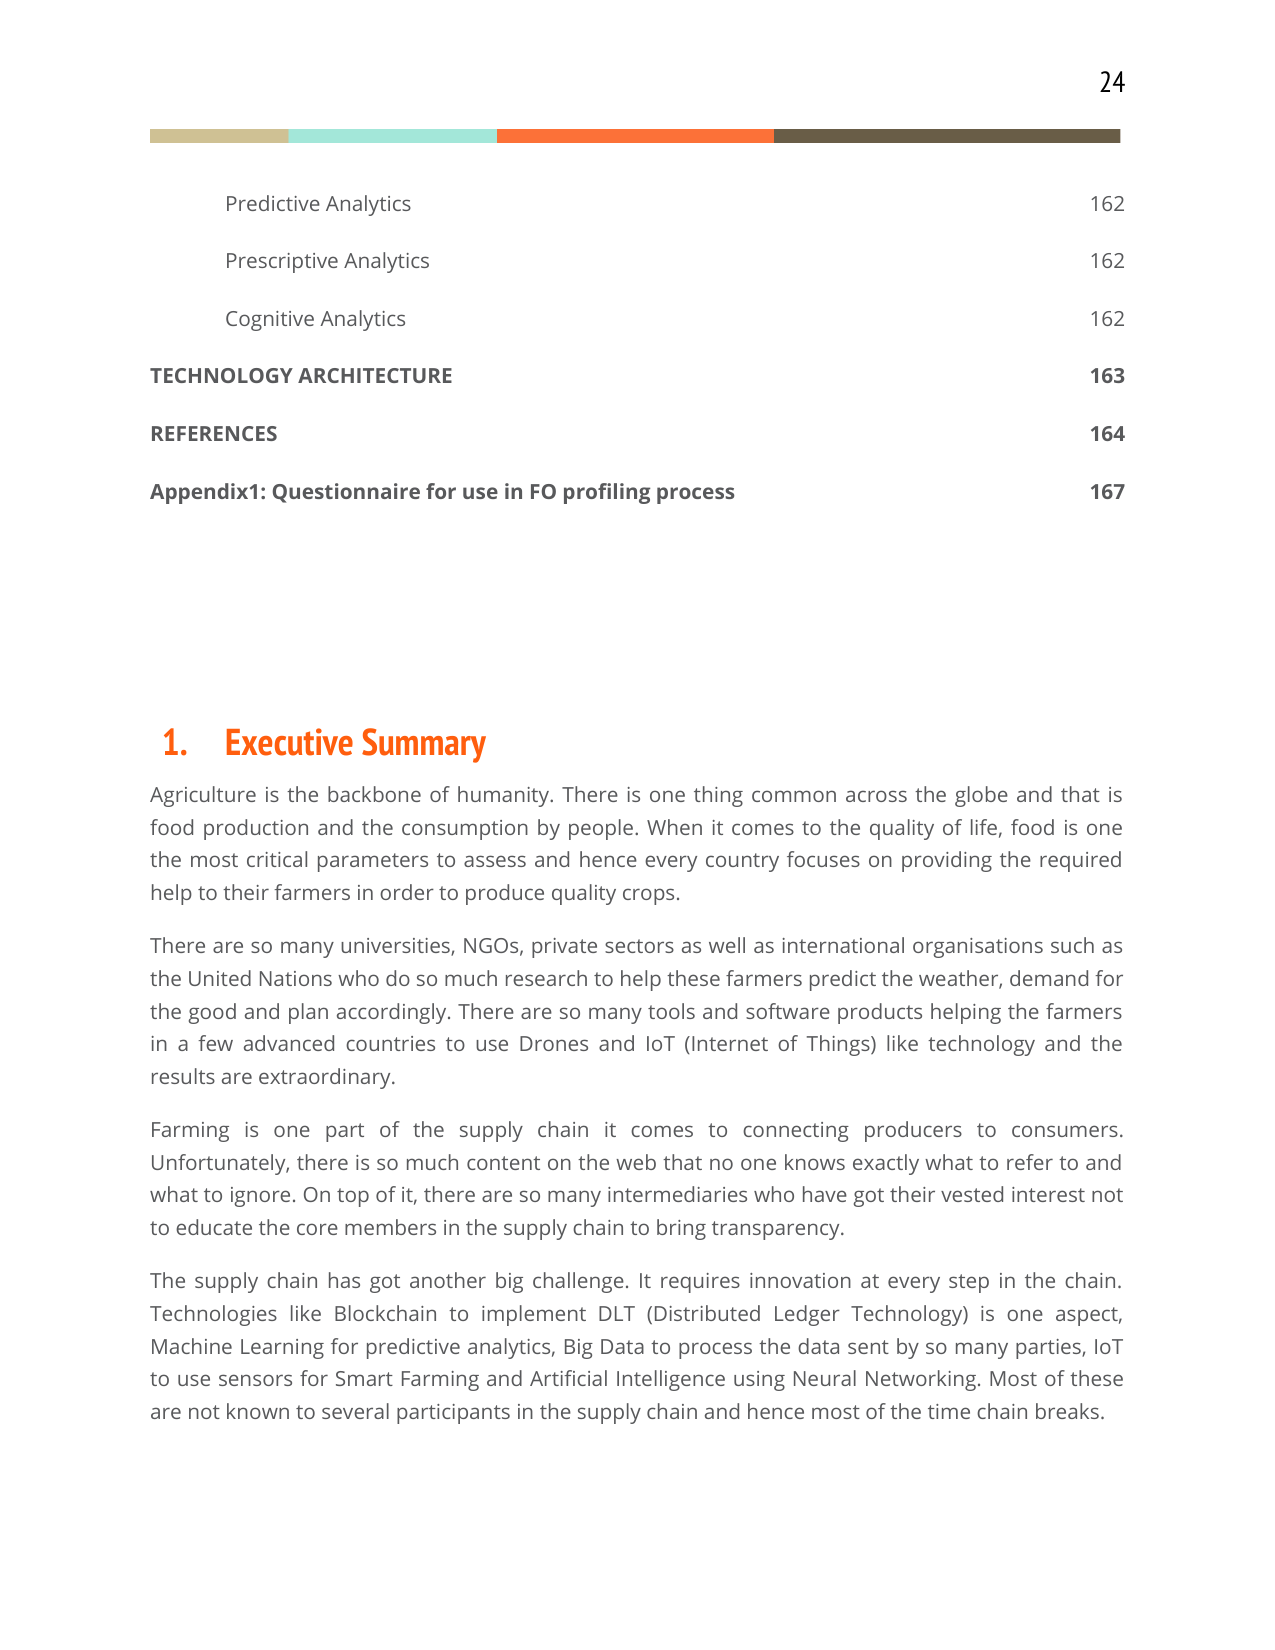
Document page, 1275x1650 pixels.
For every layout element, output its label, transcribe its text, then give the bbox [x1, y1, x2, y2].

text Farming is one part of the supply chain it comes to connecting producers to consumers. Unfortunately, there is so much content on the web that no one knows exactly what to refer to and what to ignore. On top of it, there are so many intermediaries who have got their vested interest not to educate the core members in the supply chain to bring transparency. [150, 1115, 1125, 1242]
text The supply chain has got another big challenge. It requires innovation at every step in the chain. Technologies like Blockchain to implement DLT (Distributed Ledger Technology) is one aspect, Machine Learning for predictive analytics, Big Data to process the data sent by so many parties, IoT to use sensors for Smart Farming and Artificial Intelligence using Neural Networking. Most of these are not known to several participants in the supply chain and hence most of the time chain breaks. [150, 1267, 1125, 1426]
subtitle Executive Summary [187, 717, 1125, 766]
text There are so many universities, NGOs, private sectors as well as international organisations such as the United Nations who do so much research to help these farmers predict the weather, demand for the good and plan accordingly. There are so many tools and software products helping the farmers in a few advanced countries to use Drones and IoT (Internet of Things) like technology and the results are extraordinary. [150, 932, 1125, 1090]
text Agriculture is the backbone of humanity. There is one thing common across the globe and that is food production and the consumption by people. When it comes to the quality of life, food is one the most critical parameters to assess and hence every country focuses on providing the required help to their farmers in order to produce quality crops. [150, 780, 1125, 907]
picture [150, 129, 1121, 143]
